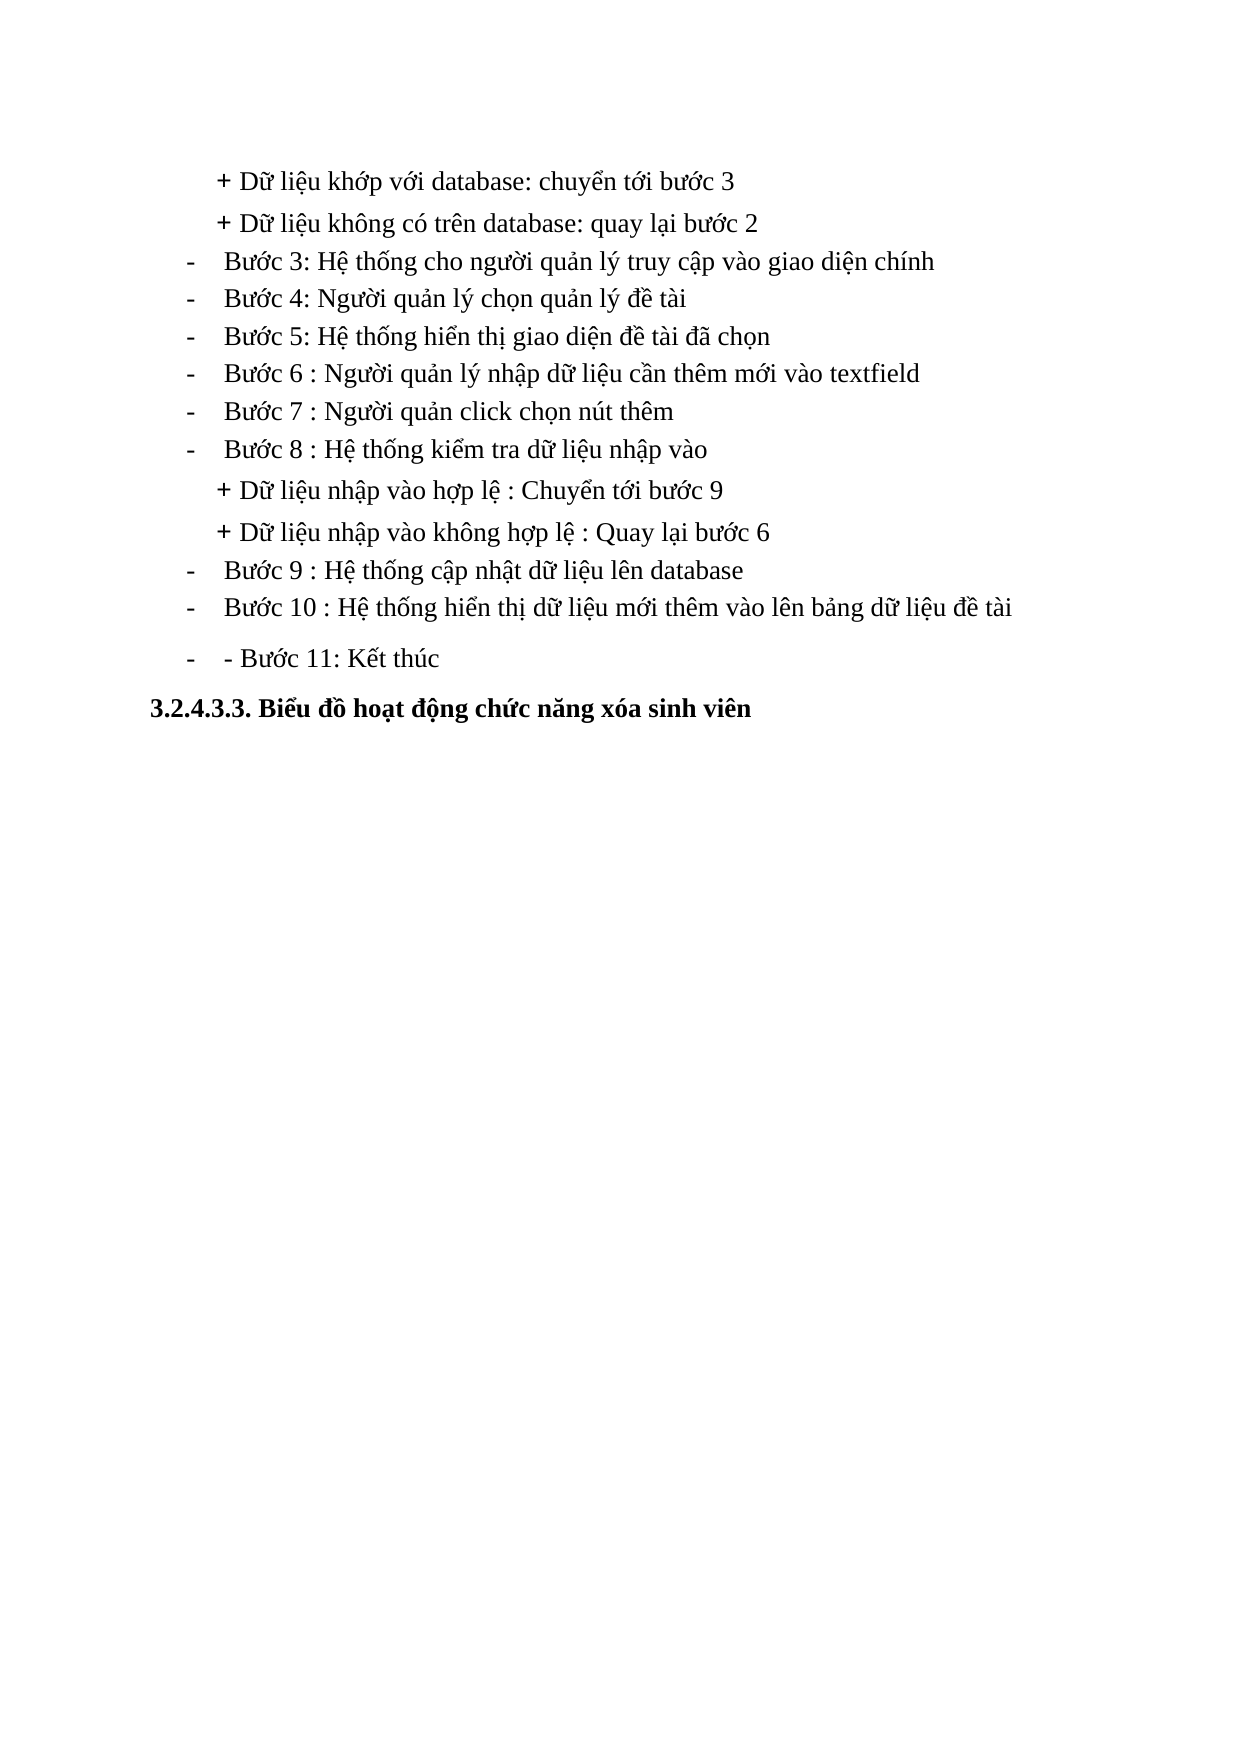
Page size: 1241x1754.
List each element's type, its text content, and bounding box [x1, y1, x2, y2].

list Bước 5: Hệ thống hiển thị giao diện đề tài đã chọn [186, 320, 1096, 351]
text + Dữ liệu nhập vào không hợp lệ : Quay lại bước 6 [216, 512, 1096, 549]
text + Dữ liệu khớp với database: chuyển tới bước 3 [216, 161, 1096, 198]
list Bước 8 : Hệ thống kiểm tra dữ liệu nhập vào [186, 433, 1096, 464]
text + Dữ liệu nhập vào hợp lệ : Chuyển tới bước 9 [216, 470, 1096, 507]
list Bước 4: Người quản lý chọn quản lý đề tài [186, 282, 1096, 313]
list - Bước 11: Kết thúc [186, 642, 1096, 673]
text 3.2.4.3.3. Biểu đồ hoạt động chức năng xóa sinh viên [150, 692, 1096, 723]
list Bước 6 : Người quản lý nhập dữ liệu cần thêm mới vào textfield [186, 358, 1096, 389]
list Bước 7 : Người quản click chọn nút thêm [186, 395, 1096, 426]
list Bước 10 : Hệ thống hiển thị dữ liệu mới thêm vào lên bảng dữ liệu đề tài [186, 591, 1096, 622]
list Bước 9 : Hệ thống cập nhật dữ liệu lên database [186, 554, 1096, 585]
list Bước 3: Hệ thống cho người quản lý truy cập vào giao diện chính [186, 245, 1096, 276]
text + Dữ liệu không có trên database: quay lại bước 2 [216, 203, 1096, 240]
